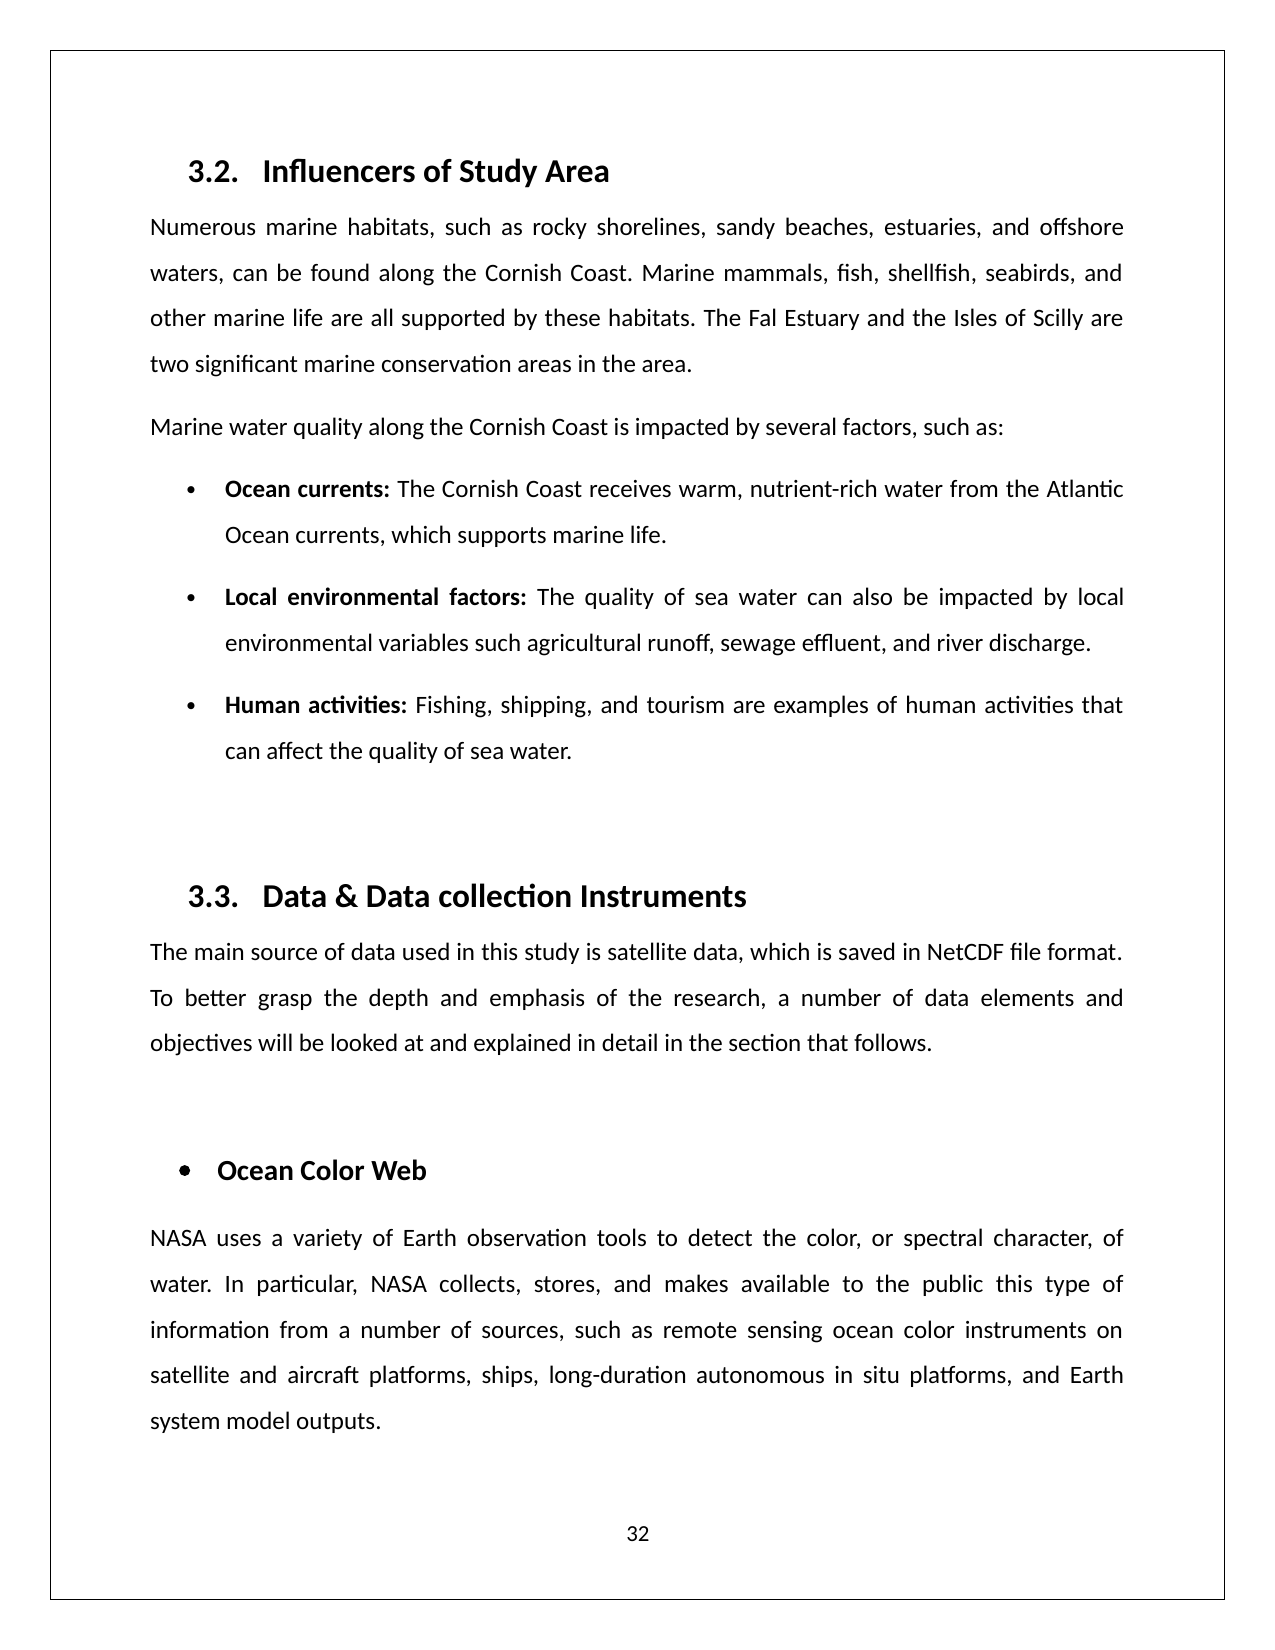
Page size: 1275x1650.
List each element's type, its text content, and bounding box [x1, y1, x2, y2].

list Ocean currents: The Cornish Coast receives warm, nutrient-rich water from the Atlantic Ocean currents, which supports marine life. [187, 473, 1125, 549]
list Human activities: Fishing, shipping, and tourism are examples of human activities that can affect the quality of sea water. [187, 689, 1125, 766]
list Ocean Color Web [179, 1152, 1125, 1188]
text NASA uses a variety of Earth observation tools to detect the color, or spectral character, of water. In particular, NASA collects, stores, and makes available to the public this type of information from a number of sources, such as remote sensing ocean color instruments on satellite and aircraft platforms, ships, long-duration autonomous in situ platforms, and Earth system model outputs. [150, 1222, 1125, 1436]
subtitle Data & Data collection Instruments [187, 875, 1125, 916]
text Numerous marine habitats, such as rocky shorelines, sandy beaches, estuaries, and offshore waters, can be found along the Cornish Coast. Marine mammals, fish, shellfish, seabirds, and other marine life are all supported by these habitats. The Fal Estuary and the Isles of Scilly are two significant marine conservation areas in the area. [150, 211, 1125, 379]
text The main source of data used in this study is satellite data, which is saved in NetCDF file format. To better grasp the depth and emphasis of the research, a number of data elements and objectives will be looked at and explained in detail in the section that follows. [150, 936, 1125, 1058]
subtitle Influencers of Study Area [187, 150, 1125, 191]
list Local environmental factors: The quality of sea water can also be impacted by local environmental variables such agricultural runoff, sewage effluent, and river discharge. [187, 581, 1125, 657]
text Marine water quality along the Cornish Coast is impacted by several factors, such as: [150, 411, 1125, 441]
